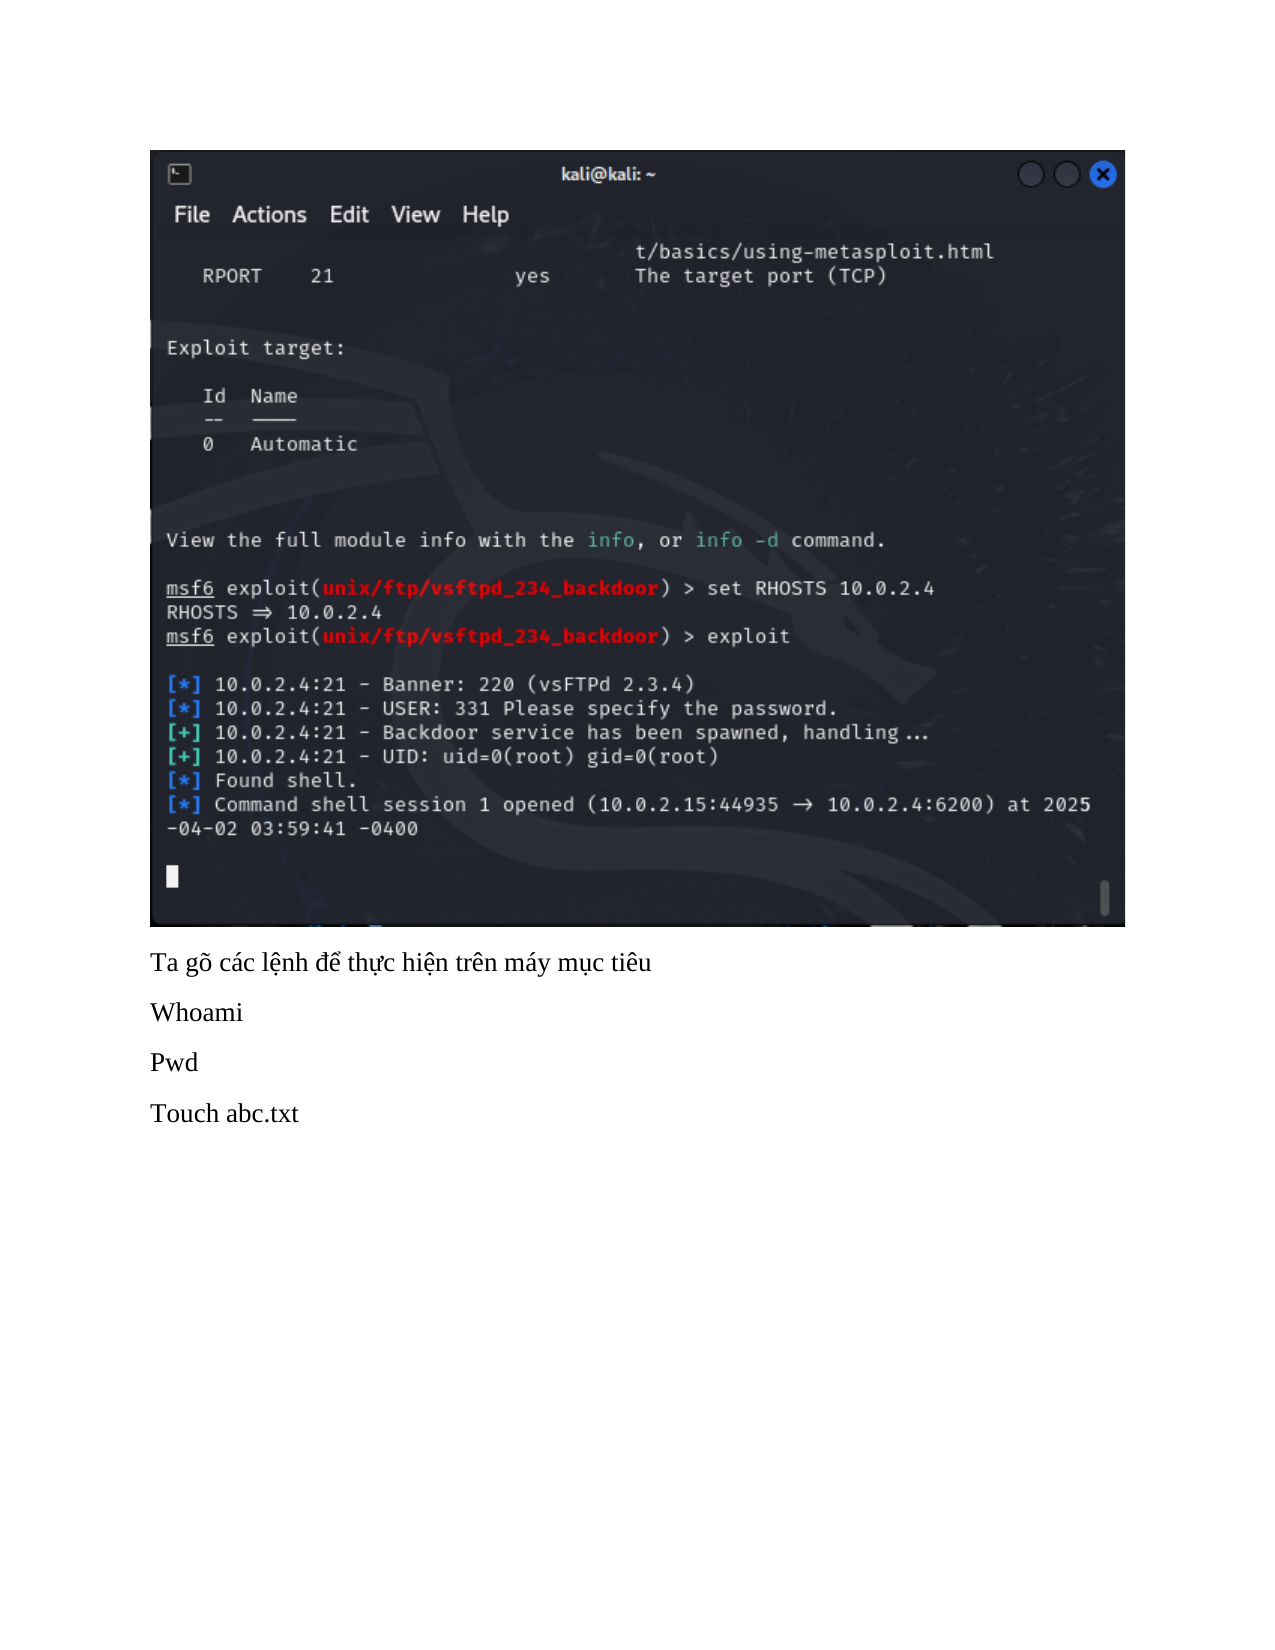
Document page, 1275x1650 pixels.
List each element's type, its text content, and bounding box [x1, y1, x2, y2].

text Pwd [150, 1046, 1125, 1078]
text Whoami [150, 996, 1125, 1027]
text Touch abc.txt [150, 1097, 1125, 1128]
text Ta gõ các lệnh để thực hiện trên máy mục tiêu [150, 946, 1125, 977]
picture [150, 150, 1125, 927]
